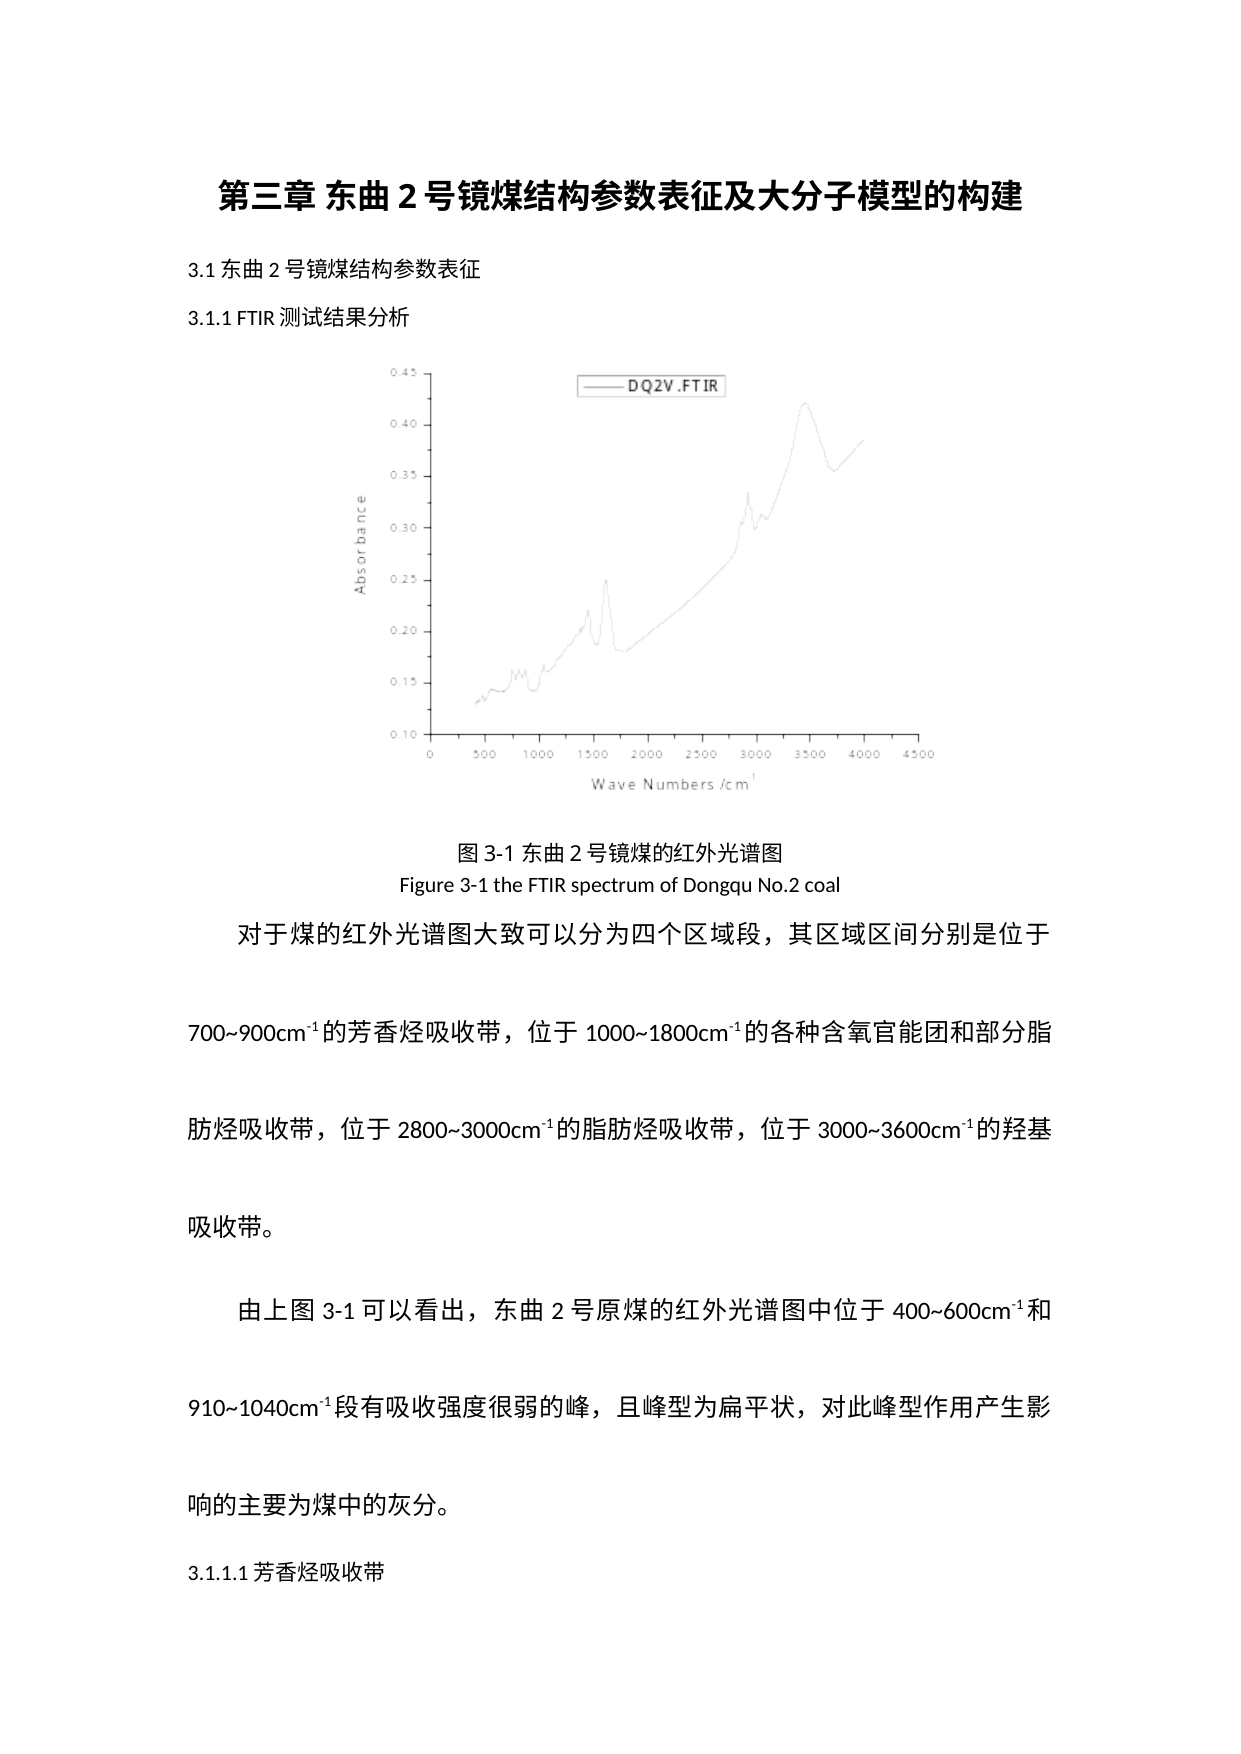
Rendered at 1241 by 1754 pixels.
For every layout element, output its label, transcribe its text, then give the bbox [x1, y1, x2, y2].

text 3.1 东曲2号镜煤结构参数表征 [187, 251, 1053, 284]
text 图3-1 东曲2号镜煤的红外光谱图 [187, 835, 1053, 868]
text 对于煤的红外光谱图大致可以分为四个区域段，其区域区间分别是位于700~900cm-1的芳香烃吸收带，位于1000~1800cm-1的各种含氧官能团和部分脂肪烃吸收带，位于2800~3000cm-1的脂肪烃吸收带，位于3000~3600cm-1的羟基吸收带。 [187, 900, 1053, 1258]
text Figure 3-1 the FTIR spectrum of Dongqu No.2 coal [187, 868, 1053, 900]
text 3.1.1.1 芳香烃吸收带 [187, 1554, 1053, 1587]
text 第三章 东曲2号镜煤结构参数表征及大分子模型的构建 [187, 162, 1053, 227]
text 由上图3-1可以看出，东曲2号原煤的红外光谱图中位于400~600cm-1和910~1040cm-1段有吸收强度很弱的峰，且峰型为扁平状，对此峰型作用产生影响的主要为煤中的灰分。 [187, 1276, 1053, 1536]
text 3.1.1 FTIR测试结果分析 [187, 299, 1053, 332]
